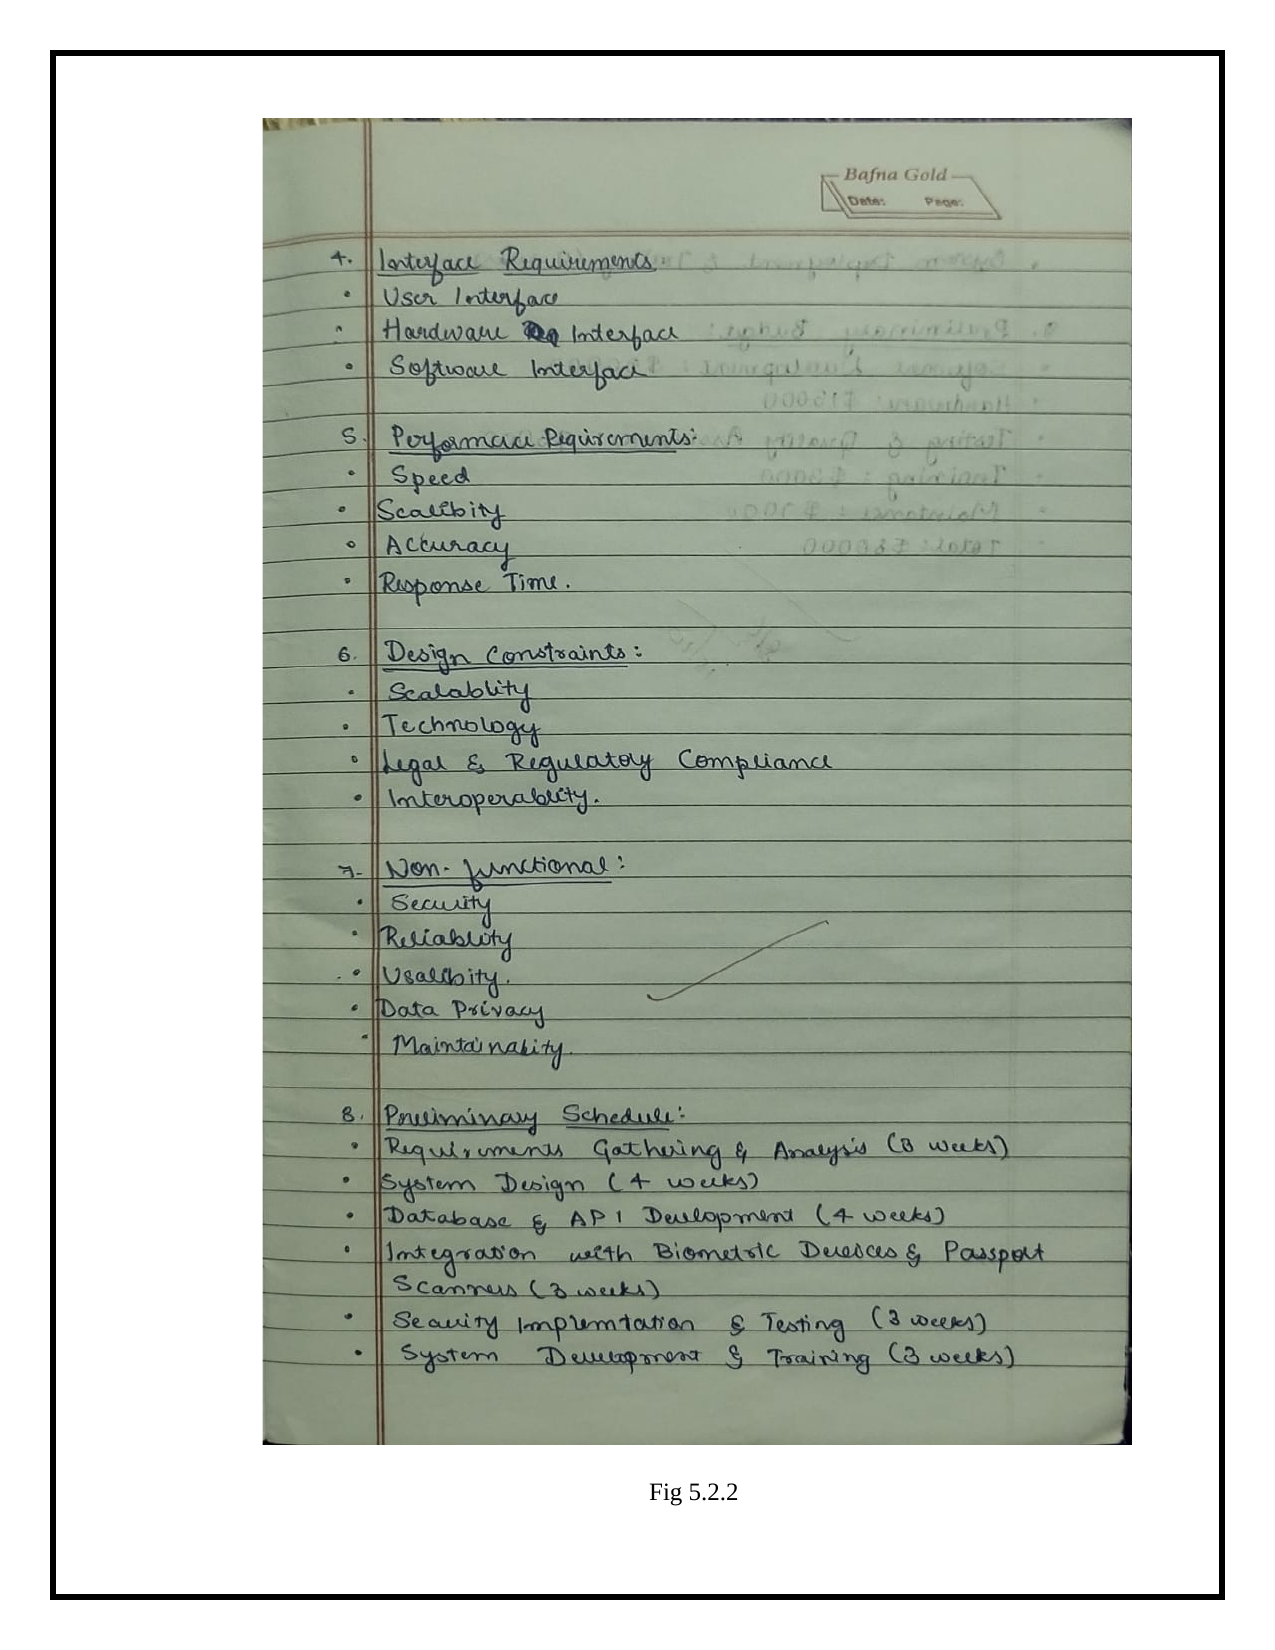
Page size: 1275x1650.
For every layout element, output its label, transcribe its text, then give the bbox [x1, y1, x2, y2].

list Fig 5.2.2 [262, 1477, 1125, 1505]
picture [262, 118, 1132, 1445]
